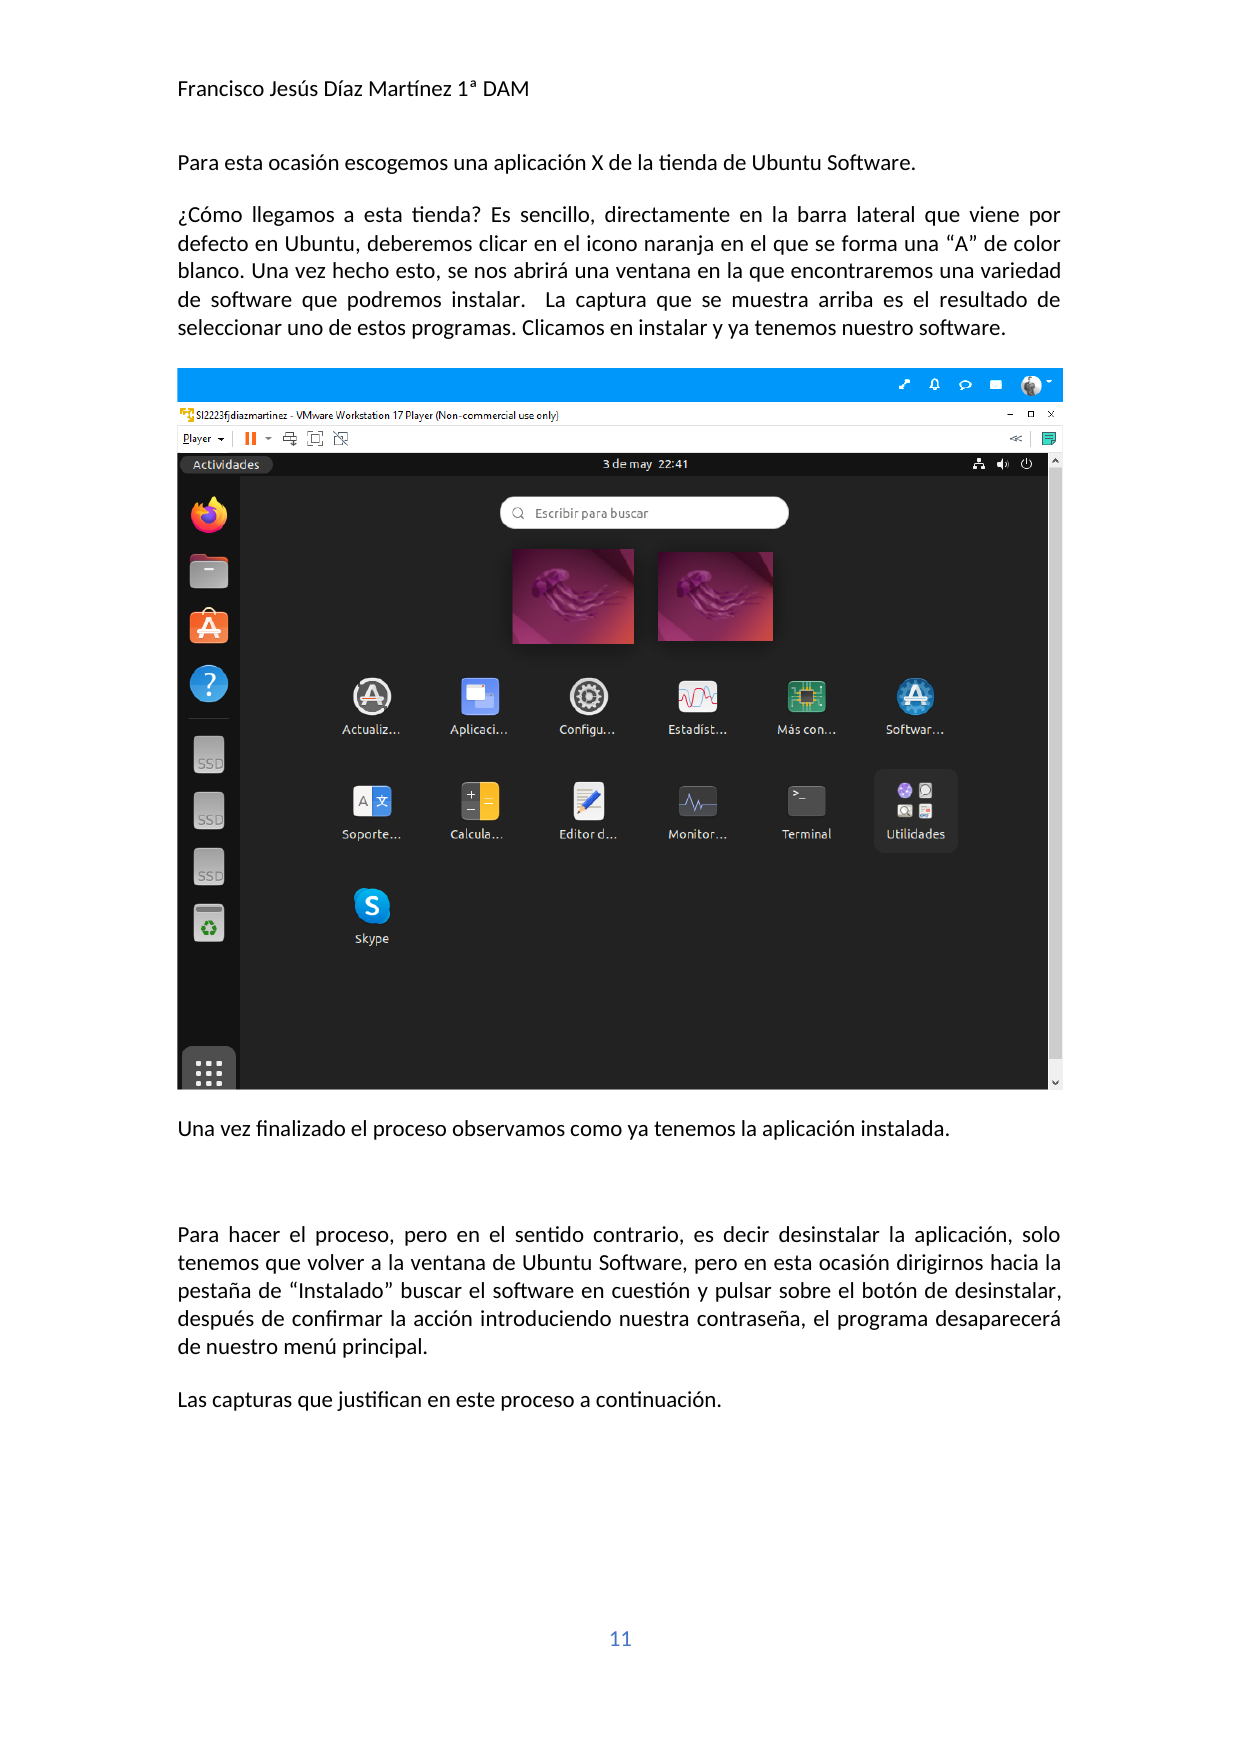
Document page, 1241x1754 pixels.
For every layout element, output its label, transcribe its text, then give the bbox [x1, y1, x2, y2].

text Para hacer el proceso, pero en el sentido contrario, es decir desinstalar la aplicación, solo tenemos que volver a la ventana de Ubuntu Software, pero en esta ocasión dirigirnos hacia la pestaña de “Instalado” buscar el software en cuestión y pulsar sobre el botón de desinstalar, después de confirmar la acción introduciendo nuestra contraseña, el programa desaparecerá de nuestro menú principal. [177, 1220, 1063, 1360]
text Para esta ocasión escogemos una aplicación X de la tienda de Ubuntu Software. [177, 148, 1063, 176]
picture [177, 365, 1063, 1090]
text Las capturas que justifican en este proceso a continuación. [177, 1385, 1063, 1413]
text ¿Cómo llegamos a esta tienda? Es sencillo, directamente en la barra lateral que viene por defecto en Ubuntu, deberemos clicar en el icono naranja en el que se forma una “A” de color blanco. Una vez hecho esto, se nos abrirá una ventana en la que encontraremos una variedad de software que podremos instalar. La captura que se muestra arriba es el resultado de seleccionar uno de estos programas. Clicamos en instalar y ya tenemos nuestro software. [177, 201, 1063, 341]
text Una vez finalizado el proceso observamos como ya tenemos la aplicación instalada. [177, 1114, 1063, 1142]
